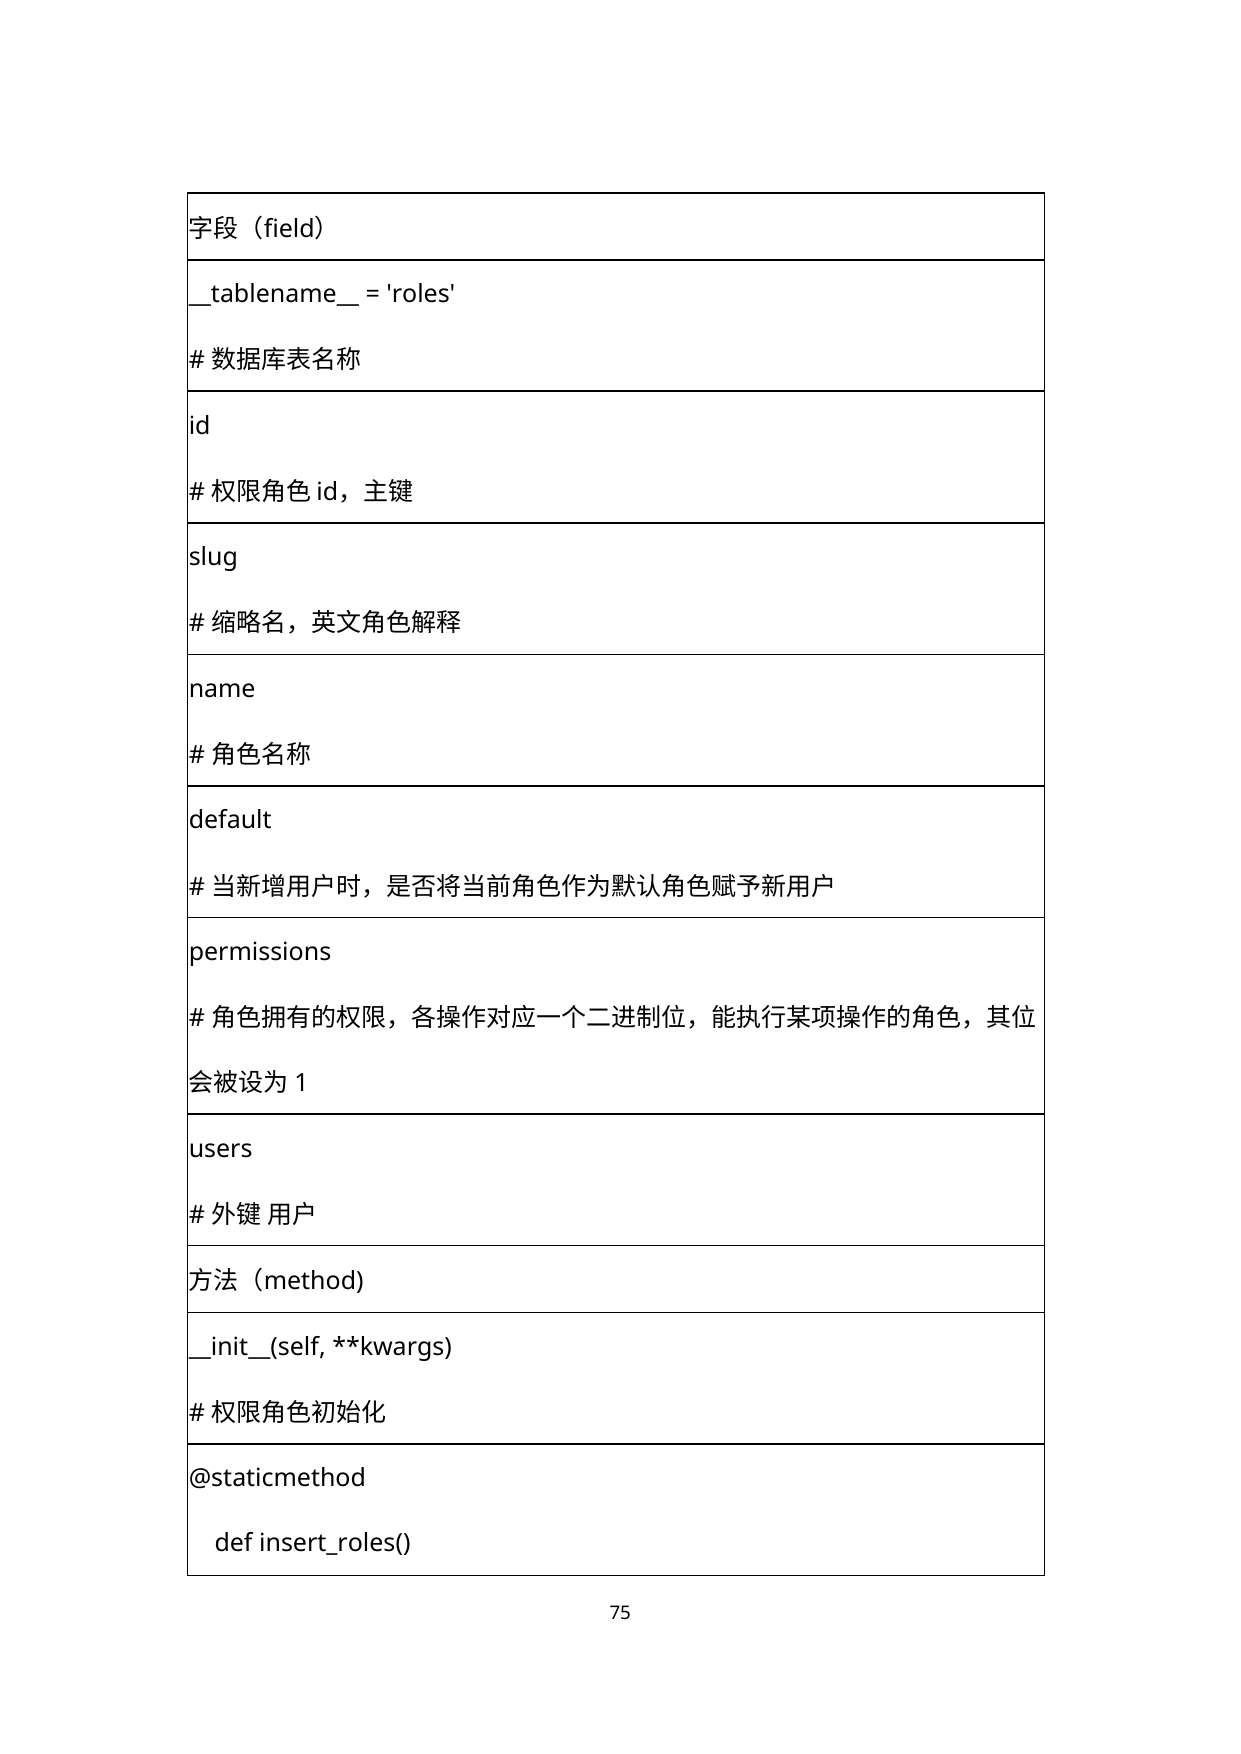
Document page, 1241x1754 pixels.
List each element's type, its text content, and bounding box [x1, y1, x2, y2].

table_cell name # 角色名称 [188, 655, 1044, 785]
table_cell permissions # 角色拥有的权限，各操作对应一个二进制位，能执行某项操作的角色，其位会被设为 1 [188, 918, 1044, 1113]
table_cell __init__(self, **kwargs) # 权限角色初始化 [188, 1313, 1044, 1443]
table_cell slug # 缩略名，英文角色解释 [188, 524, 1044, 653]
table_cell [188, 1445, 1044, 1574]
table_header 字段（field） [188, 194, 1044, 259]
table_cell users # 外键 用户 [188, 1115, 1044, 1245]
table_cell __tablename__ = 'roles' # 数据库表名称 [188, 261, 1044, 390]
table_cell 方法（method) [188, 1246, 1044, 1311]
table_cell default # 当新增用户时，是否将当前角色作为默认角色赋予新用户 [188, 787, 1044, 917]
table_cell id # 权限角色id，主键 [188, 392, 1044, 522]
